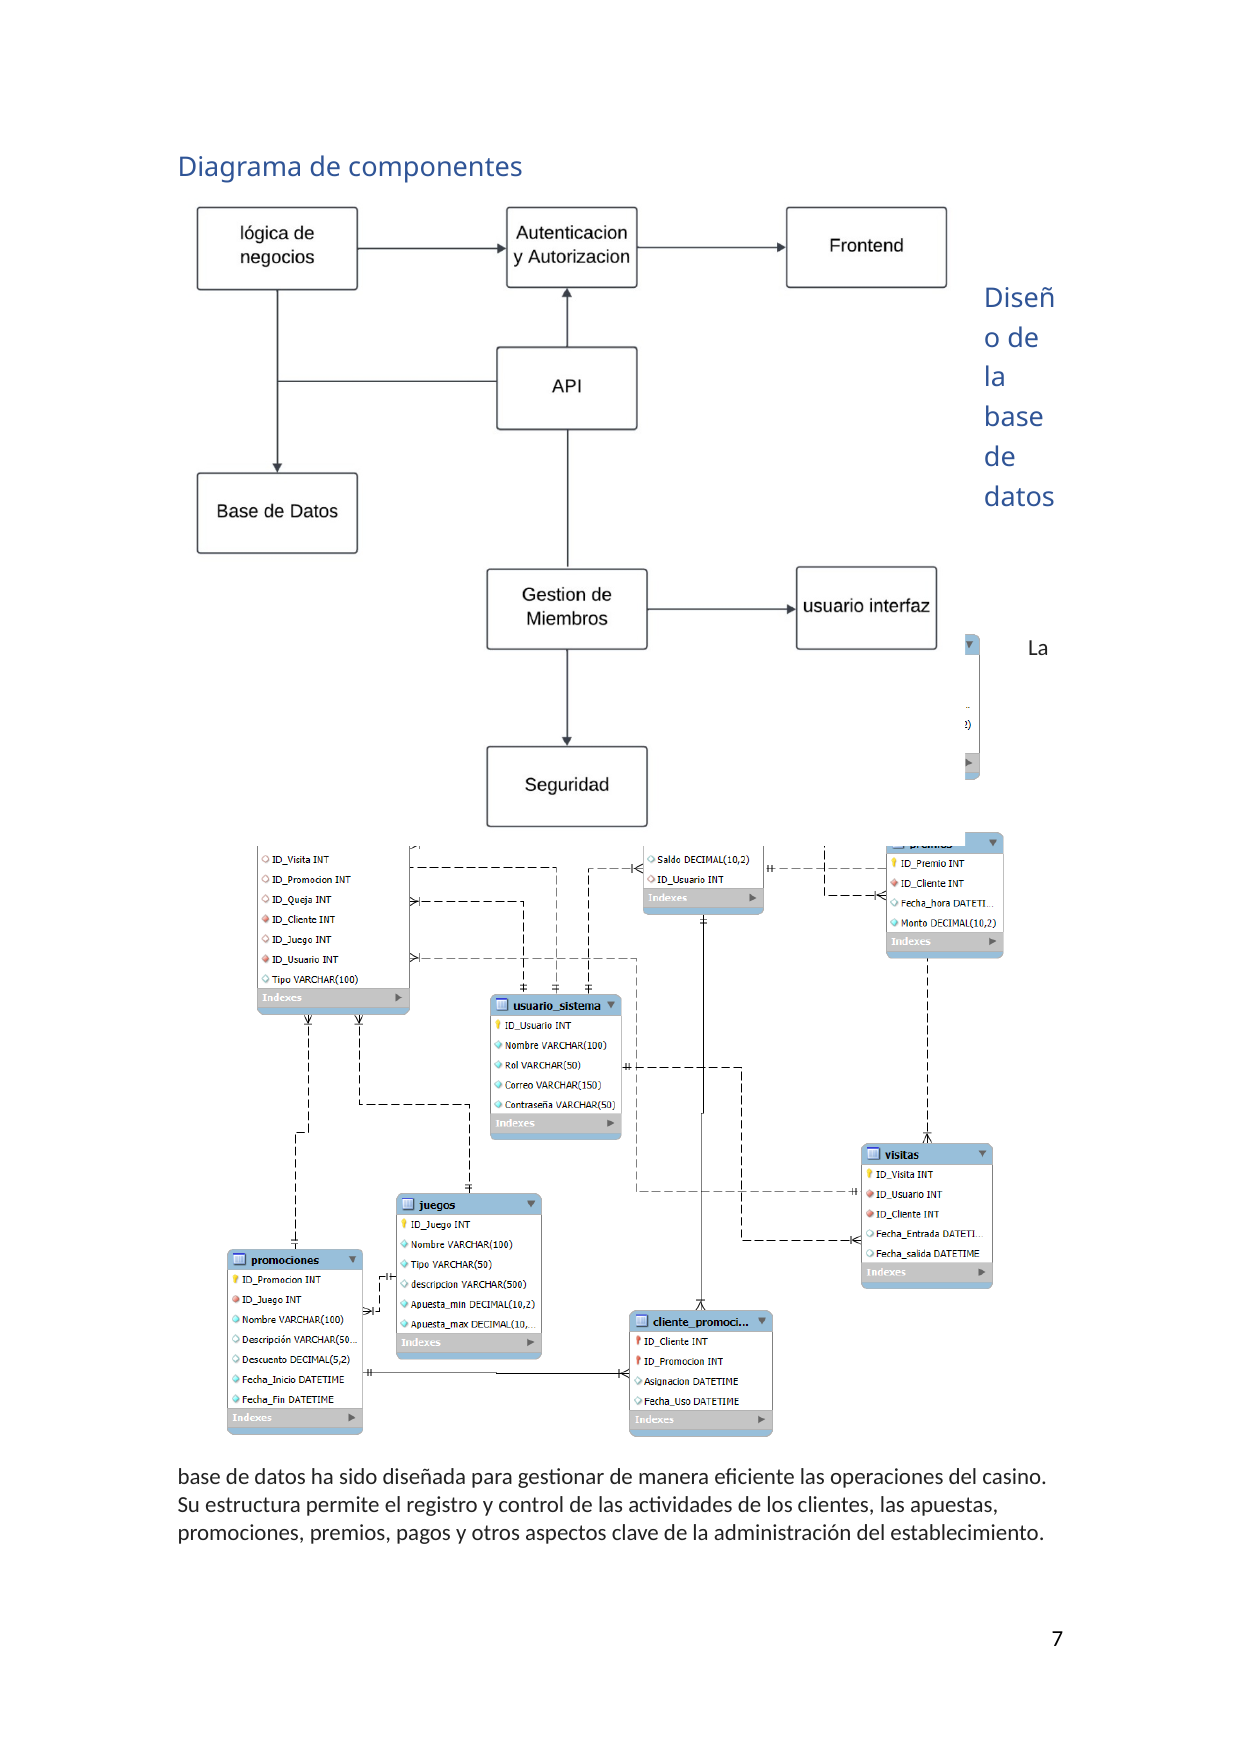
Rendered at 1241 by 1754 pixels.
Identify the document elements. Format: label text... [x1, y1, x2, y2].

subtitle Diseño de la base de datos [965, 278, 1063, 514]
text La base de datos ha sido diseñada para gestionar de manera eficiente las operaciones del casino. Su estructura permite el registro y control de las actividades de los clientes, las apuestas, promociones, premios, pagos y otros aspectos clave de la administración del establecimiento. [177, 633, 1063, 1546]
picture [177, 187, 1008, 1439]
subtitle Diagrama de componentes [177, 148, 1063, 184]
